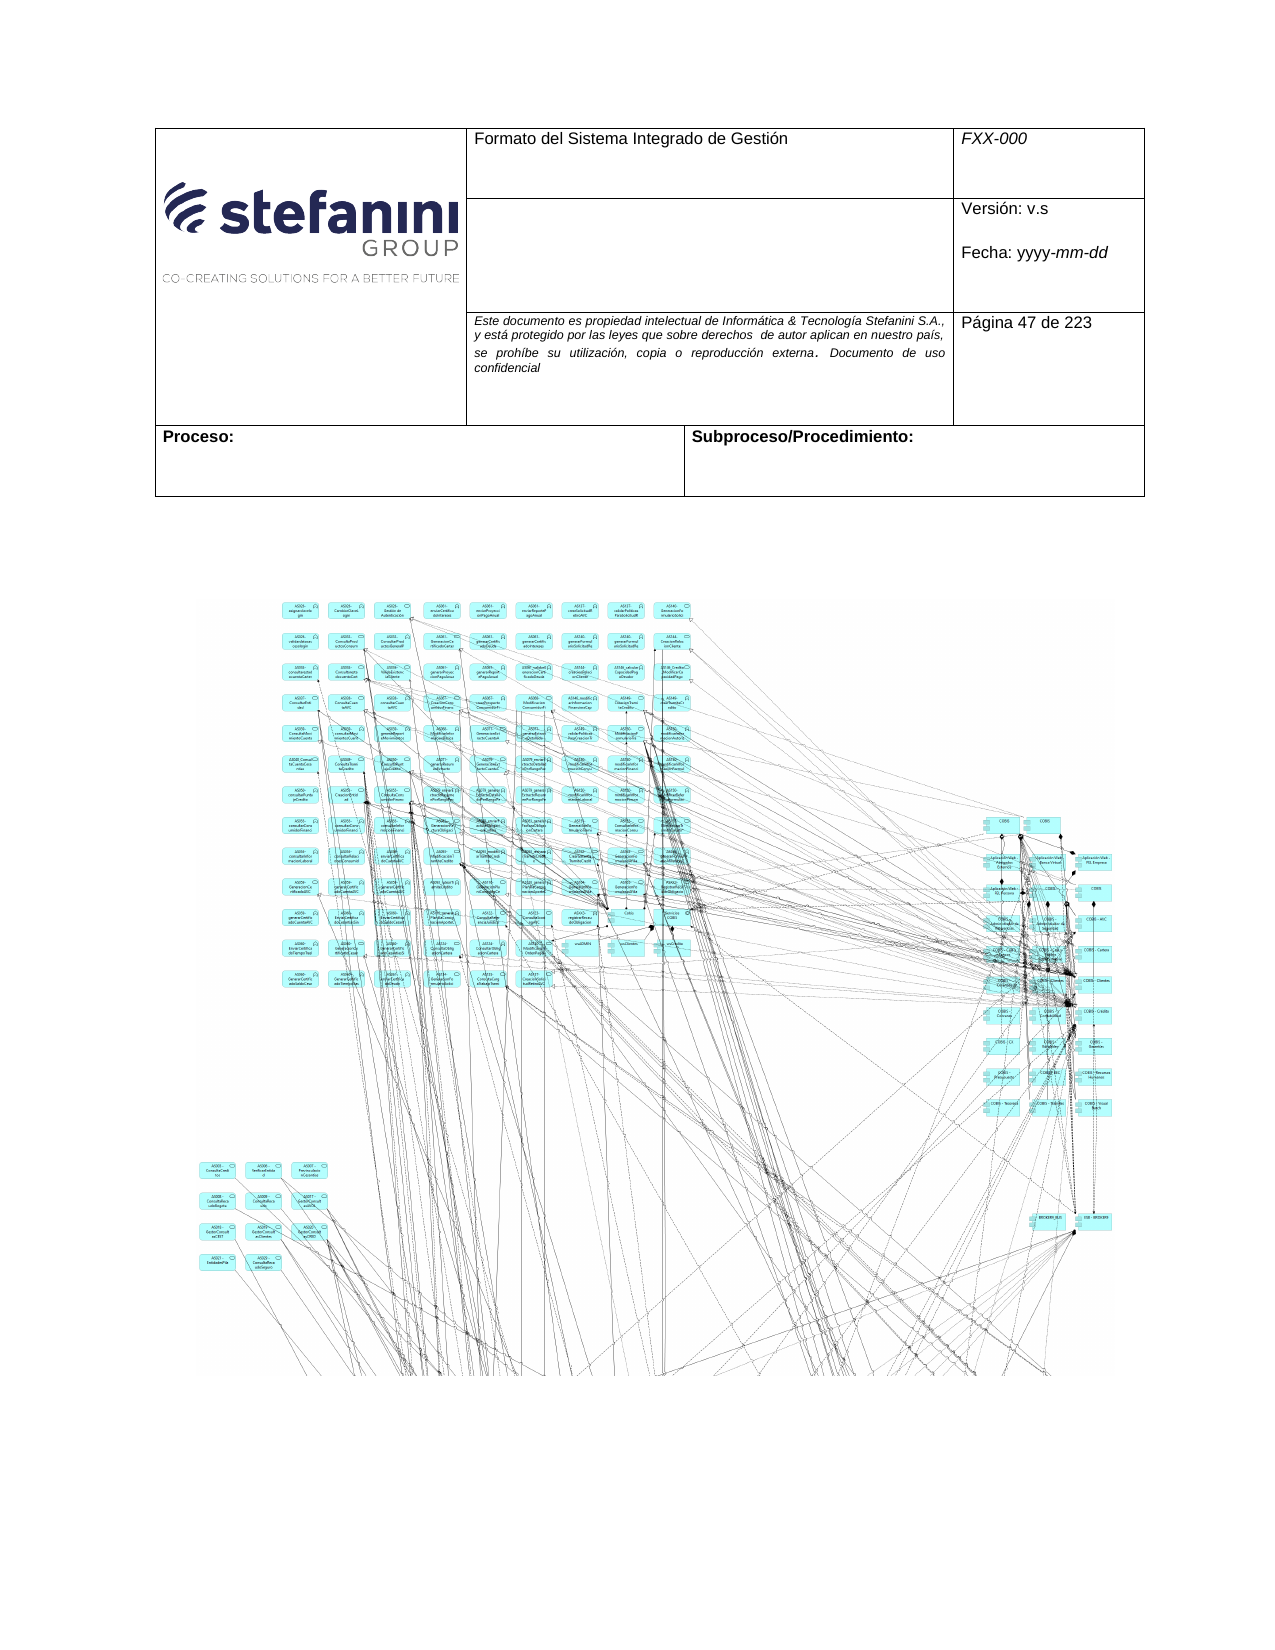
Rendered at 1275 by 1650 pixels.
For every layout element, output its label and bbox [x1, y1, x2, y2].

picture [196, 599, 1115, 1376]
picture [162, 182, 460, 286]
